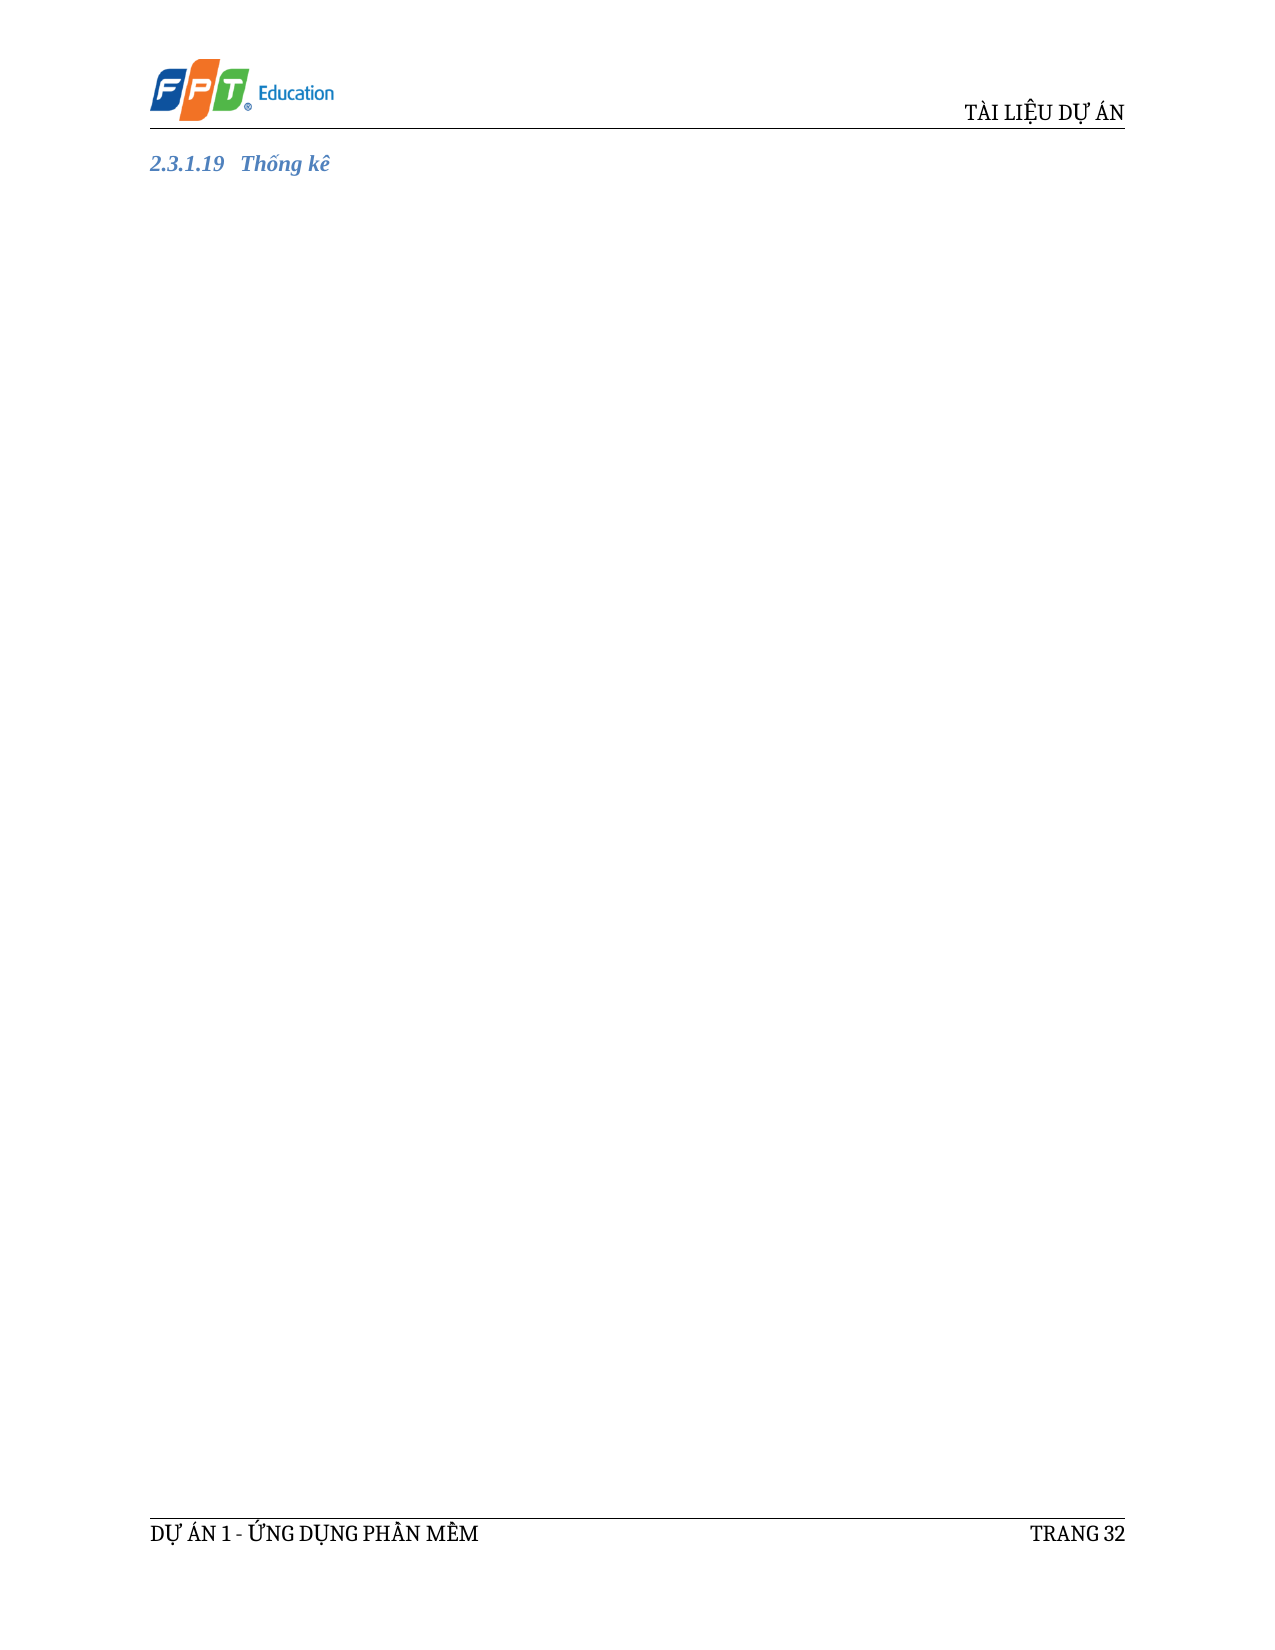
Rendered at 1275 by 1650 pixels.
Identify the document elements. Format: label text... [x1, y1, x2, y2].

picture [150, 59, 336, 121]
subtitle Thống kê [150, 150, 1125, 176]
